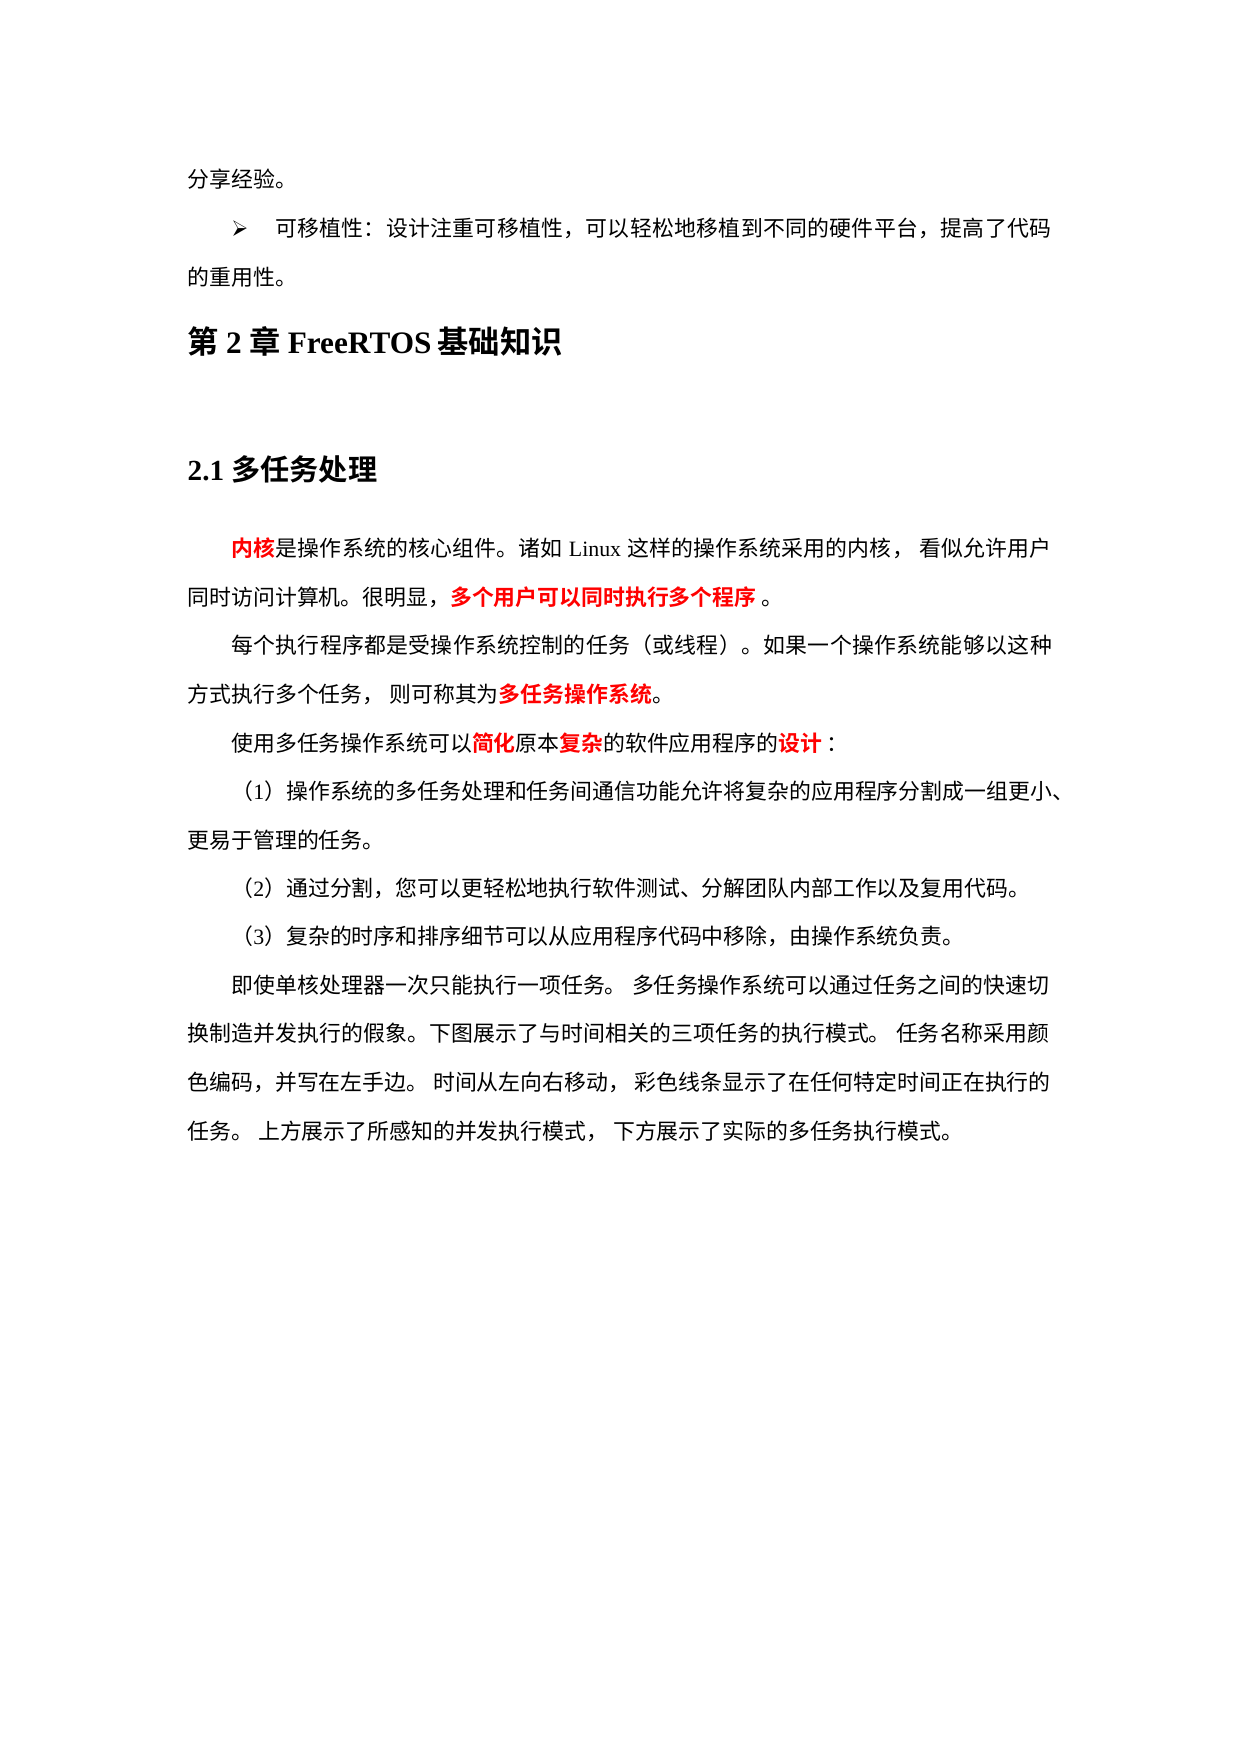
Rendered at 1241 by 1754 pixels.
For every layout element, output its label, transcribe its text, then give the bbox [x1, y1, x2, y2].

text 多任务处理 [187, 436, 1053, 501]
text 通过分割，您可以更轻松地执行软件测试、分解团队内部工作以及复用代码。 [187, 871, 1053, 903]
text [187, 162, 1053, 194]
text 即使单核处理器一次只能执行一项任务。 多任务操作系统可以通过任务之间的快速切换制造并发执行的假象。下图展示了与时间相关的三项任务的执行模式。 任务名称采用颜色编码，并写在左手边。 时间从左向右移动， 彩色线条显示了在任何特定时间正在执行的任务。 上方展示了所感知的并发执行模式， 下方展示了实际的多任务执行模式。 [187, 967, 1053, 1146]
text 操作系统的多任务处理和任务间通信功能允许将复杂的应用程序分割成一组更小、更易于管理的任务。 [187, 773, 1053, 855]
text 可移植性：设计注重可移植性，可以轻松地移植到不同的硬件平台，提高了代码的重用性。 [187, 210, 1053, 292]
text 内核是操作系统的核心组件。诸如 Linux 这样的操作系统采用的内核， 看似允许用户同时访问计算机。很明显，多个用户可以同时执行多个程序 。 [187, 531, 1053, 612]
text FreeRTOS基础知识 [187, 307, 1053, 372]
text 使用多任务操作系统可以简化原本复杂的软件应用程序的设计 ： [187, 725, 1053, 758]
text 复杂的时序和排序细节可以从应用程序代码中移除，由操作系统负责。 [187, 919, 1053, 951]
text 每个执行程序都是受操作系统控制的任务（或线程）。如果一个操作系统能够以这种方式执行多个任务， 则可称其为多任务操作系统。 [187, 628, 1053, 709]
